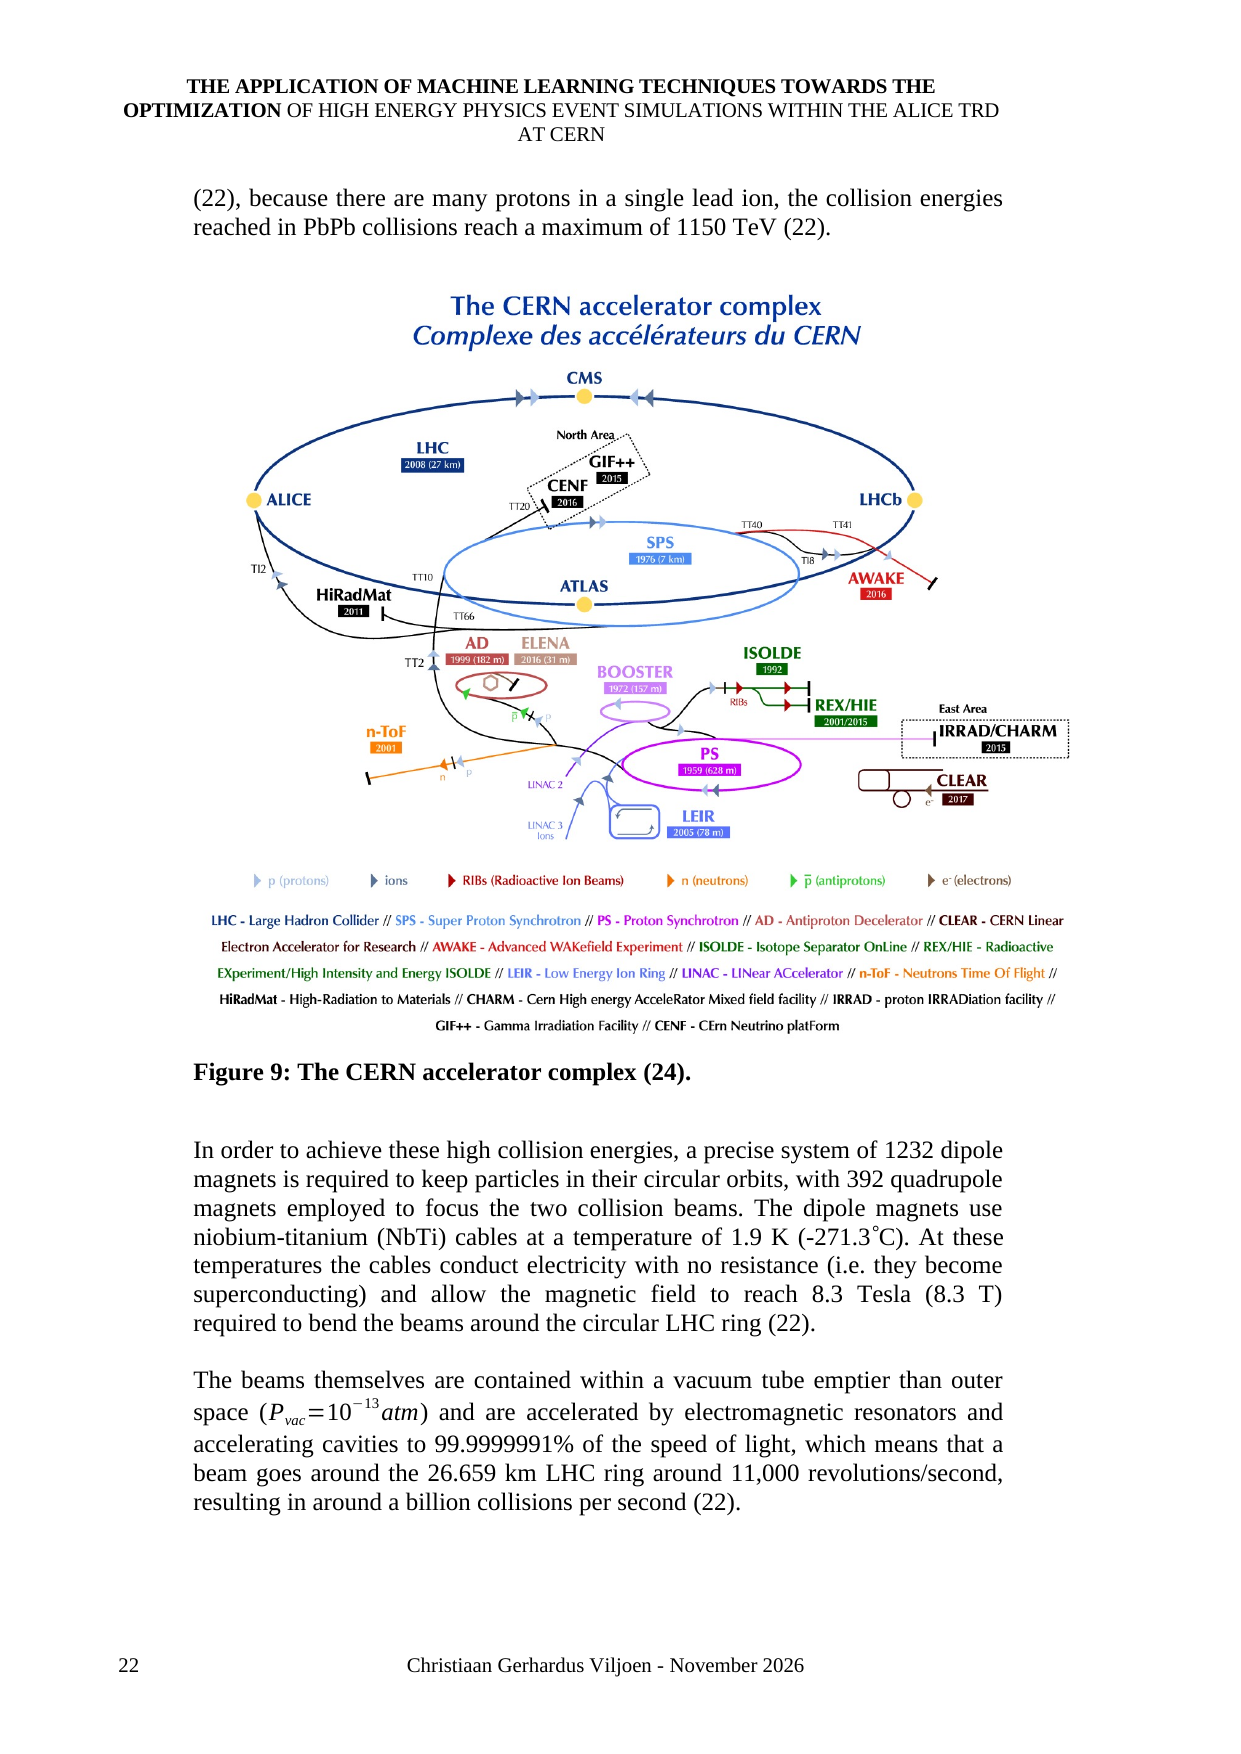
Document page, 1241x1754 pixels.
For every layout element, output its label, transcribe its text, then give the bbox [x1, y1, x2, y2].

text In order to achieve these high collision energies, a precise system of 1232 dipole magnets is required to keep particles in their circular orbits, with 392 quadrupole magnets employed to focus the two collision beams. The dipole magnets use niobium-titanium (NbTi) cables at a temperature of 1.9 K (-271.3C). At these temperatures the cables conduct electricity with no resistance (i.e. they become superconducting) and allow the magnetic field to reach 8.3 Tesla (8.3 T) required to bend the beams around the circular LHC ring . [193, 1136, 1004, 1337]
text The beams themselves are contained within a vacuum tube emptier than outer space () and are accelerated by electromagnetic resonators and accelerating cavities to 99.9999991% of the speed of light, which means that a beam goes around the 26.659 km LHC ring around 11,000 revolutions/second, resulting in around a billion collisions per second . [193, 1366, 1004, 1515]
picture [193, 269, 1079, 1058]
text Figure 9: The CERN accelerator complex . [193, 1058, 1004, 1086]
